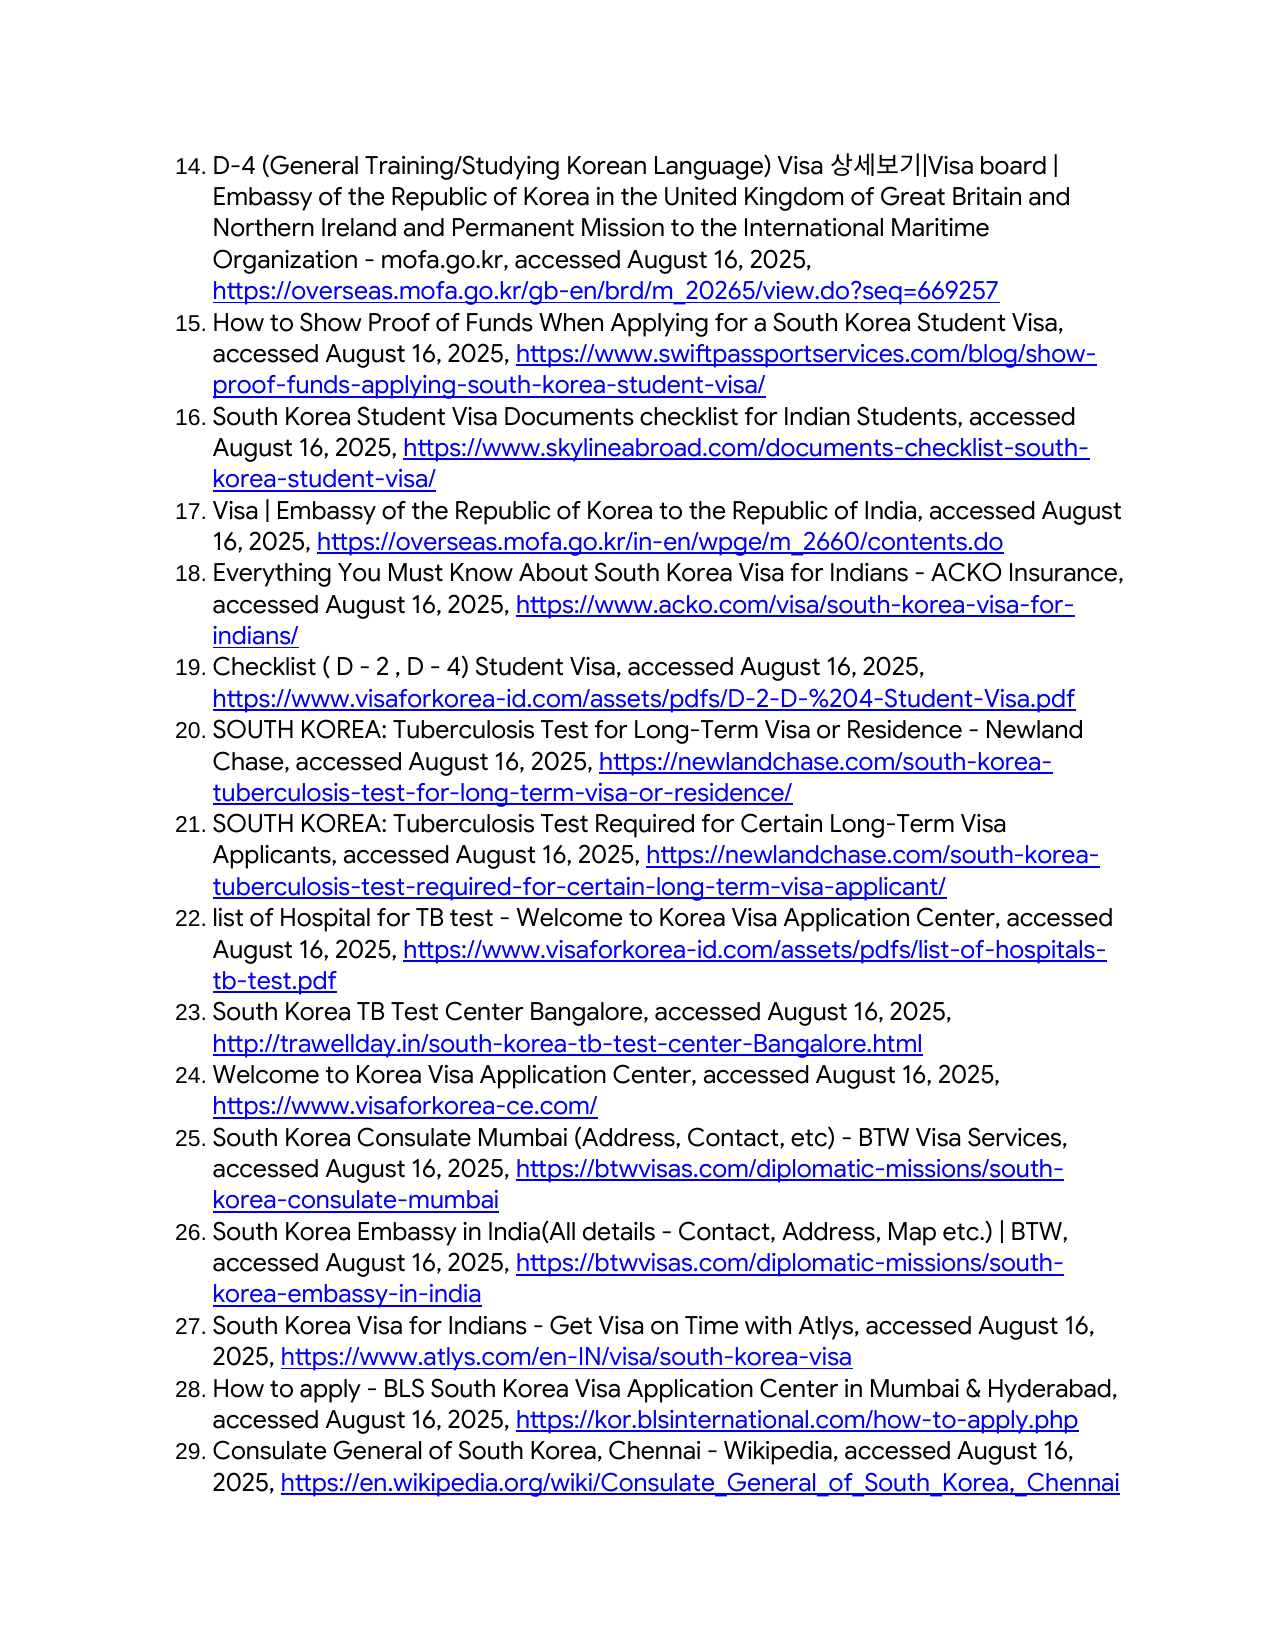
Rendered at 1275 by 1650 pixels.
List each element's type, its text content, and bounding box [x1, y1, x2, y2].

list Consulate General of South Korea, Chennai - Wikipedia, accessed August 16, 2025, https://en.wikipedia.org/wiki/Consulate_General_of_South_Korea,_Chennai [175, 1436, 1125, 1498]
list SOUTH KOREA: Tuberculosis Test for Long-Term Visa or Residence - Newland Chase, accessed August 16, 2025, https://newlandchase.com/south-korea-tuberculosis-test-for-long-term-visa-or-residence/ [175, 714, 1125, 808]
list South Korea TB Test Center Bangalore, accessed August 16, 2025, http://trawellday.in/south-korea-tb-test-center-Bangalore.html [175, 997, 1125, 1059]
list South Korea Embassy in India(All details - Contact, Address, Map etc.) | BTW, accessed August 16, 2025, https://btwvisas.com/diplomatic-missions/south-korea-embassy-in-india [175, 1216, 1125, 1310]
list list of Hospital for TB test - Welcome to Korea Visa Application Center, accessed August 16, 2025, https://www.visaforkorea-id.com/assets/pdfs/list-of-hospitals-tb-test.pdf [175, 902, 1125, 997]
list Checklist ( D - 2 , D - 4) Student Visa, accessed August 16, 2025, https://www.visaforkorea-id.com/assets/pdfs/D-2-D-%204-Student-Visa.pdf [175, 652, 1125, 714]
list Everything You Must Know About South Korea Visa for Indians - ACKO Insurance, accessed August 16, 2025, https://www.acko.com/visa/south-korea-visa-for-indians/ [175, 558, 1125, 652]
list Welcome to Korea Visa Application Center, accessed August 16, 2025, https://www.visaforkorea-ce.com/ [175, 1059, 1125, 1122]
list How to Show Proof of Funds When Applying for a South Korea Student Visa, accessed August 16, 2025, https://www.swiftpassportservices.com/blog/show-proof-funds-applying-south-korea-student-visa/ [175, 307, 1125, 401]
list South Korea Visa for Indians - Get Visa on Time with Atlys, accessed August 16, 2025, https://www.atlys.com/en-IN/visa/south-korea-visa [175, 1310, 1125, 1373]
list Visa | Embassy of the Republic of Korea to the Republic of India, accessed August 16, 2025, https://overseas.mofa.go.kr/in-en/wpge/m_2660/contents.do [175, 495, 1125, 558]
list D-4 (General Training/Studying Korean Language) Visa 상세보기|Visa board | Embassy of the Republic of Korea in the United Kingdom of Great Britain and Northern Ireland and Permanent Mission to the International Maritime Organization - mofa.go.kr, accessed August 16, 2025, https://overseas.mofa.go.kr/gb-en/brd/m_20265/view.do?seq=669257 [175, 150, 1125, 307]
list How to apply - BLS South Korea Visa Application Center in Mumbai & Hyderabad, accessed August 16, 2025, https://kor.blsinternational.com/how-to-apply.php [175, 1373, 1125, 1436]
list South Korea Consulate Mumbai (Address, Contact, etc) - BTW Visa Services, accessed August 16, 2025, https://btwvisas.com/diplomatic-missions/south-korea-consulate-mumbai [175, 1122, 1125, 1216]
list SOUTH KOREA: Tuberculosis Test Required for Certain Long-Term Visa Applicants, accessed August 16, 2025, https://newlandchase.com/south-korea-tuberculosis-test-required-for-certain-long-term-visa-applicant/ [175, 808, 1125, 902]
list South Korea Student Visa Documents checklist for Indian Students, accessed August 16, 2025, https://www.skylineabroad.com/documents-checklist-south-korea-student-visa/ [175, 401, 1125, 495]
